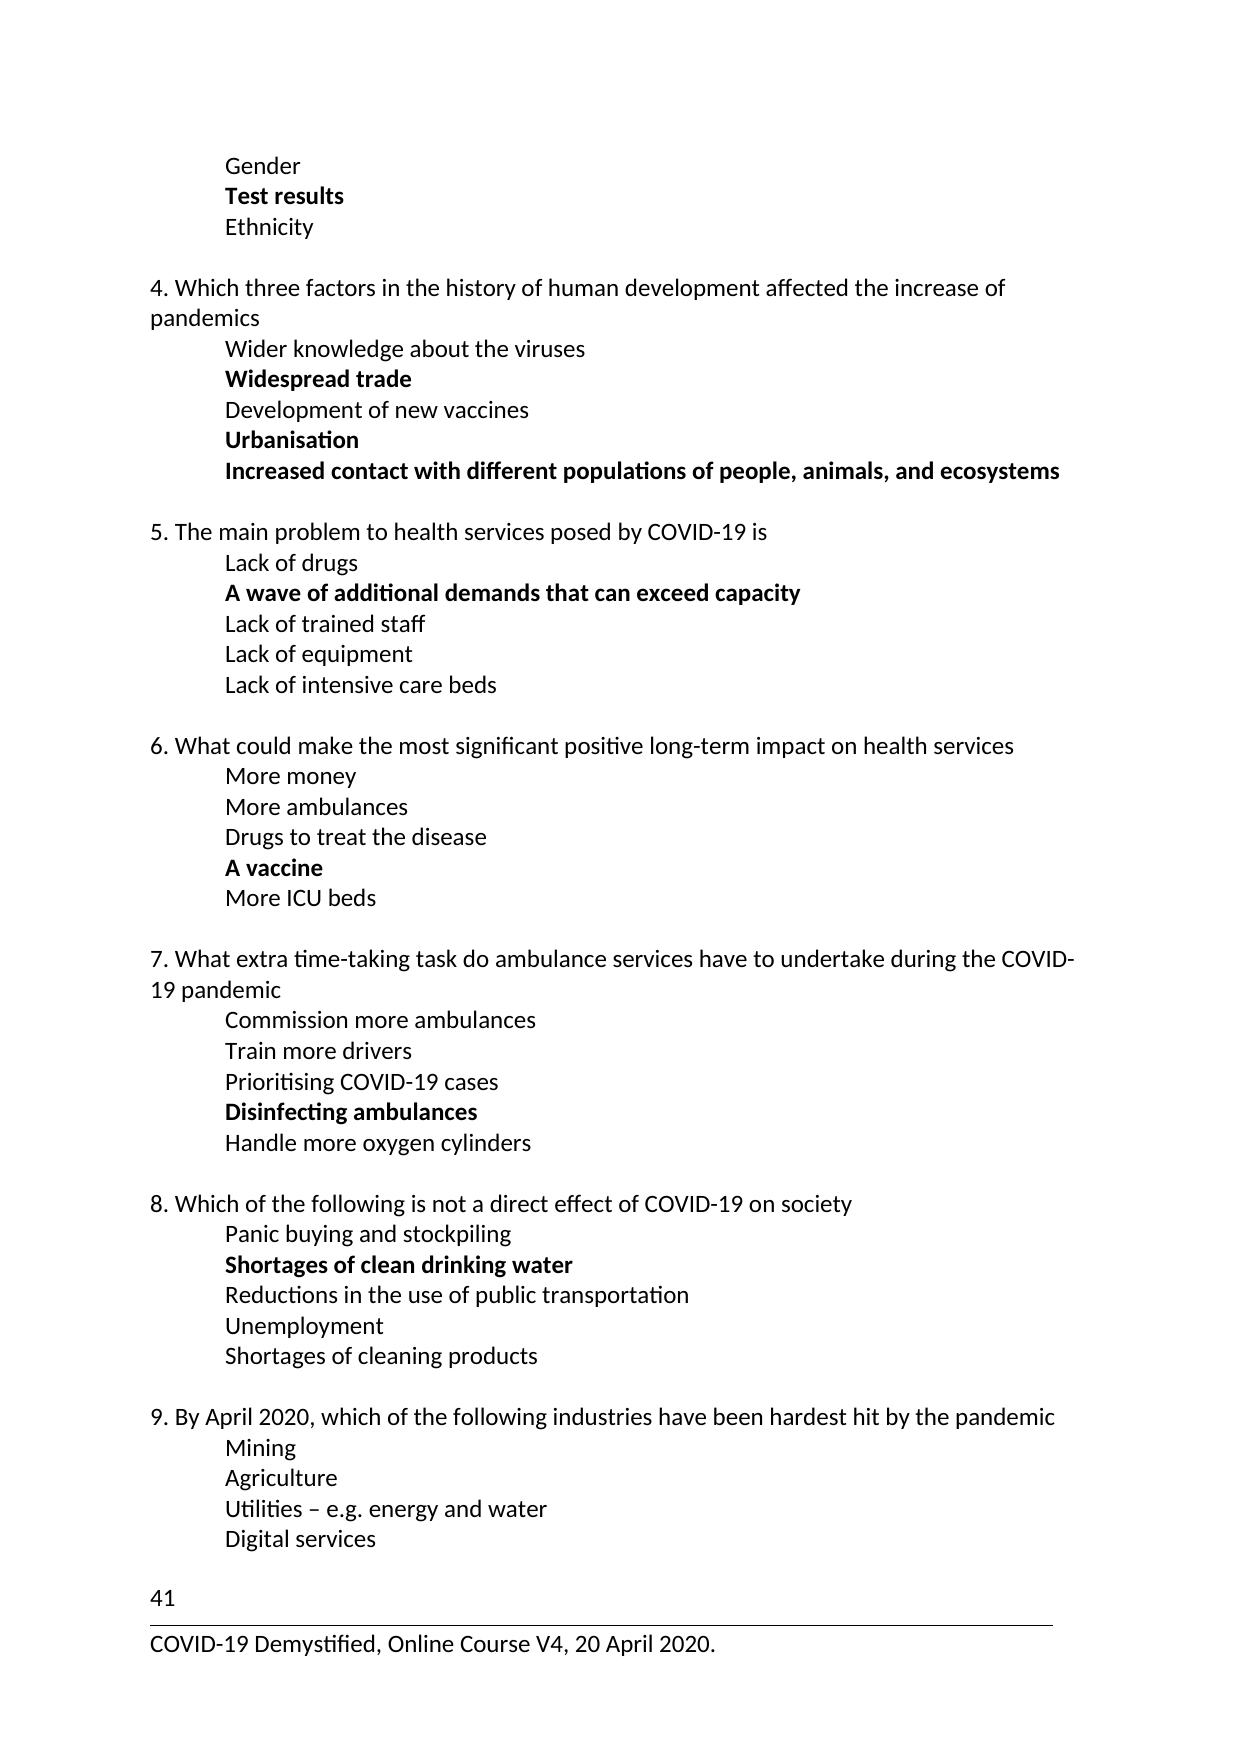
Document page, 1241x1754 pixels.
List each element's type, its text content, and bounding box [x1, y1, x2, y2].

text Train more drivers [225, 1035, 1090, 1066]
text Disinfecting ambulances [225, 1096, 1090, 1127]
text Drugs to treat the disease [225, 821, 1090, 852]
text 9. By April 2020, which of the following industries have been hardest hit by the pandemic [150, 1401, 1090, 1432]
text 8. Which of the following is not a direct effect of COVID-19 on society [150, 1188, 1090, 1218]
text Lack of intensive care beds [225, 669, 1090, 699]
text Development of new vaccines [225, 394, 1090, 425]
text Commission more ambulances [225, 1004, 1090, 1035]
text Increased contact with different populations of people, animals, and ecosystems [225, 455, 1090, 486]
text Widespread trade [225, 364, 1090, 394]
text 5. The main problem to health services posed by COVID-19 is [150, 516, 1090, 547]
text More ICU beds [225, 882, 1090, 913]
text Ethnicity [225, 211, 1090, 242]
text Digital services [225, 1523, 1090, 1554]
text Reductions in the use of public transportation [225, 1279, 1090, 1310]
text Wider knowledge about the viruses [225, 333, 1090, 364]
text More ambulances [225, 791, 1090, 821]
text Shortages of cleaning products [225, 1340, 1090, 1371]
text Lack of equipment [225, 638, 1090, 669]
text Unemployment [225, 1310, 1090, 1340]
text Gender [225, 150, 1090, 181]
text Lack of trained staff [225, 608, 1090, 638]
text A wave of additional demands that can exceed capacity [225, 577, 1090, 608]
text Mining [225, 1432, 1090, 1462]
text Urbanisation [225, 425, 1090, 455]
text 7. What extra time-taking task do ambulance services have to undertake during the COVID-19 pandemic [150, 943, 1090, 1004]
text Handle more oxygen cylinders [225, 1127, 1090, 1157]
text Prioritising COVID-19 cases [225, 1066, 1090, 1096]
text 4. Which three factors in the history of human development affected the increase of pandemics [150, 272, 1090, 333]
text Shortages of clean drinking water [225, 1249, 1090, 1279]
text A vaccine [225, 852, 1090, 882]
text Agriculture [225, 1462, 1090, 1493]
text Lack of drugs [225, 547, 1090, 577]
text Panic buying and stockpiling [225, 1218, 1090, 1249]
text Test results [225, 181, 1090, 211]
text 6. What could make the most significant positive long-term impact on health services [150, 730, 1090, 760]
text More money [225, 760, 1090, 791]
text Utilities – e.g. energy and water [225, 1493, 1090, 1523]
